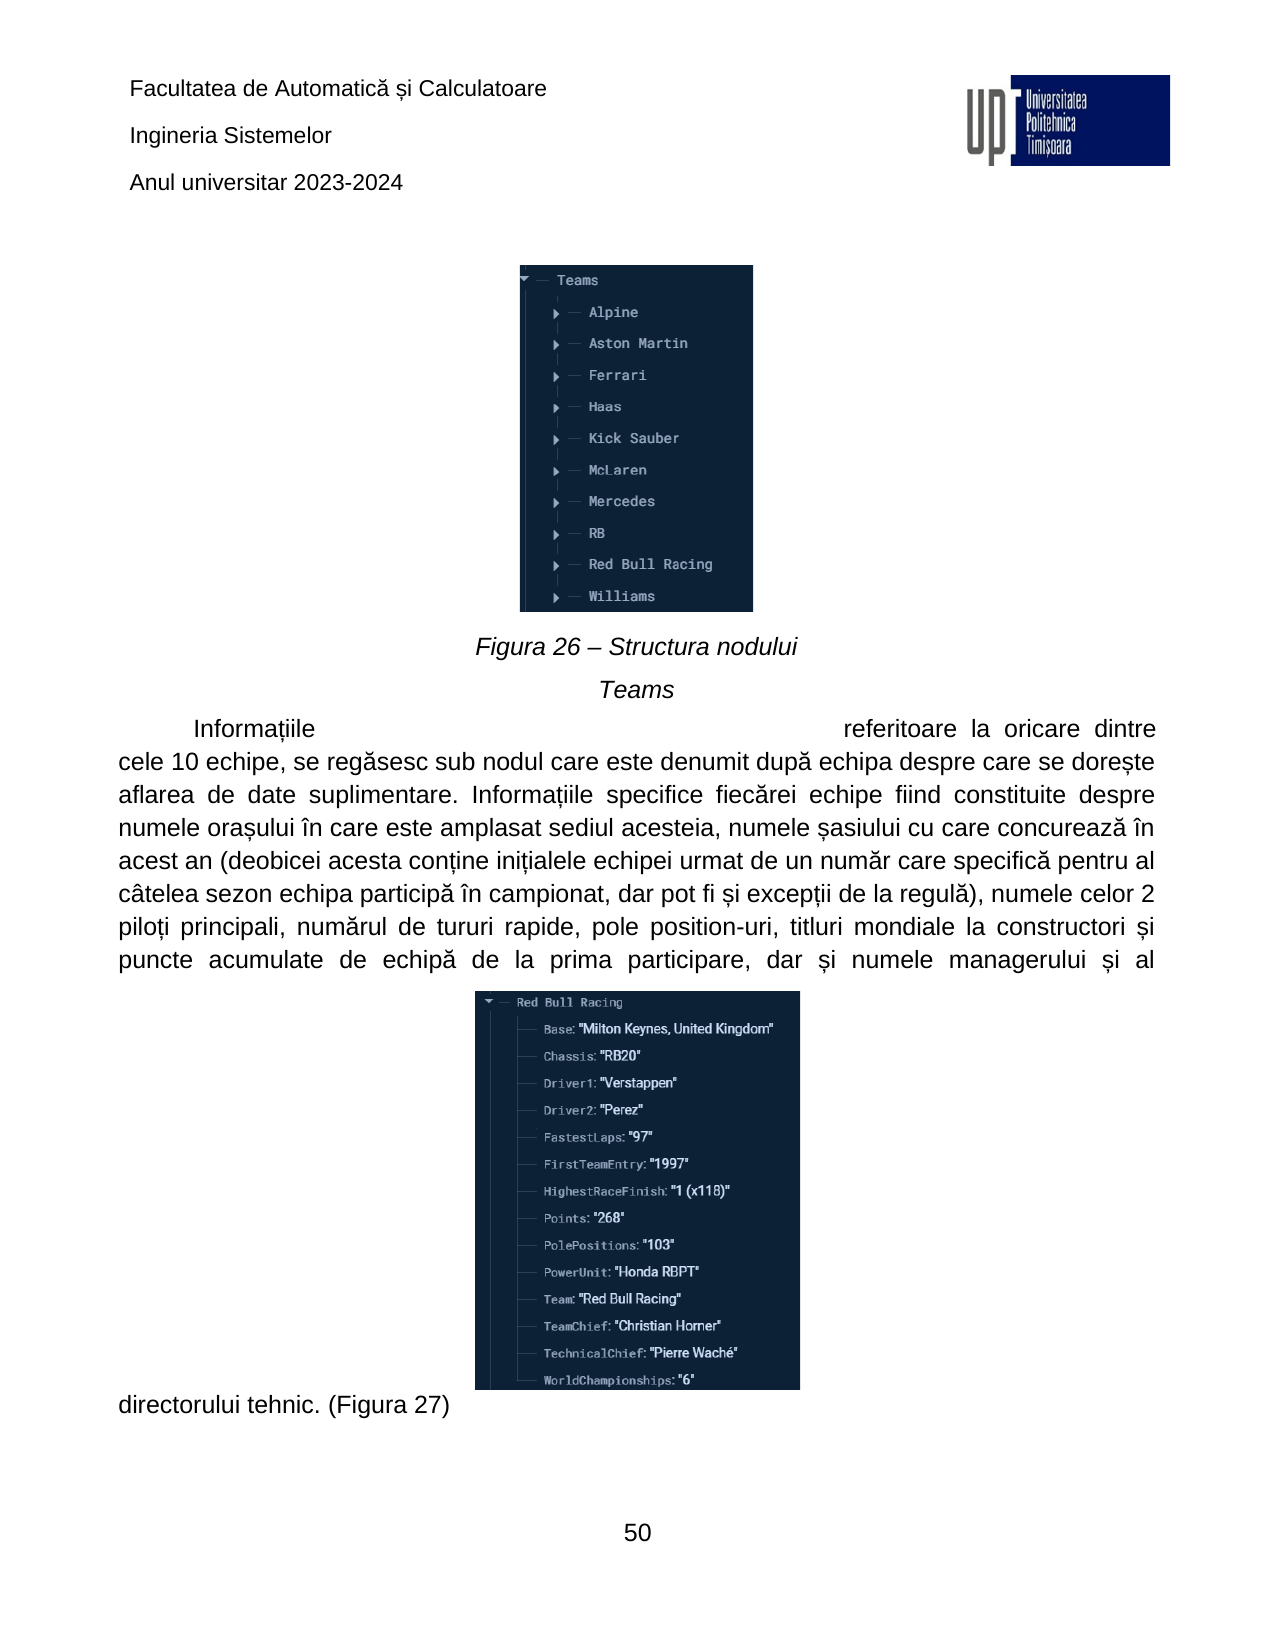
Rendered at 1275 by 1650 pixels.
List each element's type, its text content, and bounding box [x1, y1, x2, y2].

picture [967, 75, 1171, 166]
text Informațiile referitoare la oricare dintre cele 10 echipe, se regăsesc sub nodul care este denumit după echipa despre care se dorește aflarea de date suplimentare. Informațiile specifice fiecărei echipe fiind constituite despre numele orașului în care este amplasat sediul acesteia, numele șasiului cu care concurează în acest an (deobicei acesta conține inițialele echipei urmat de un număr care specifică pentru al câtelea sezon echipa participă în campionat, dar pot fi și excepții de la regulă), numele celor 2 piloți principali, numărul de tururi rapide, pole position-uri, titluri mondiale la constructori și puncte acumulate de echipă de la prima participare, dar și numele managerului și al directorului tehnic. (Figura 27) [118, 714, 1157, 1419]
picture [518, 265, 753, 610]
picture [475, 991, 800, 1390]
